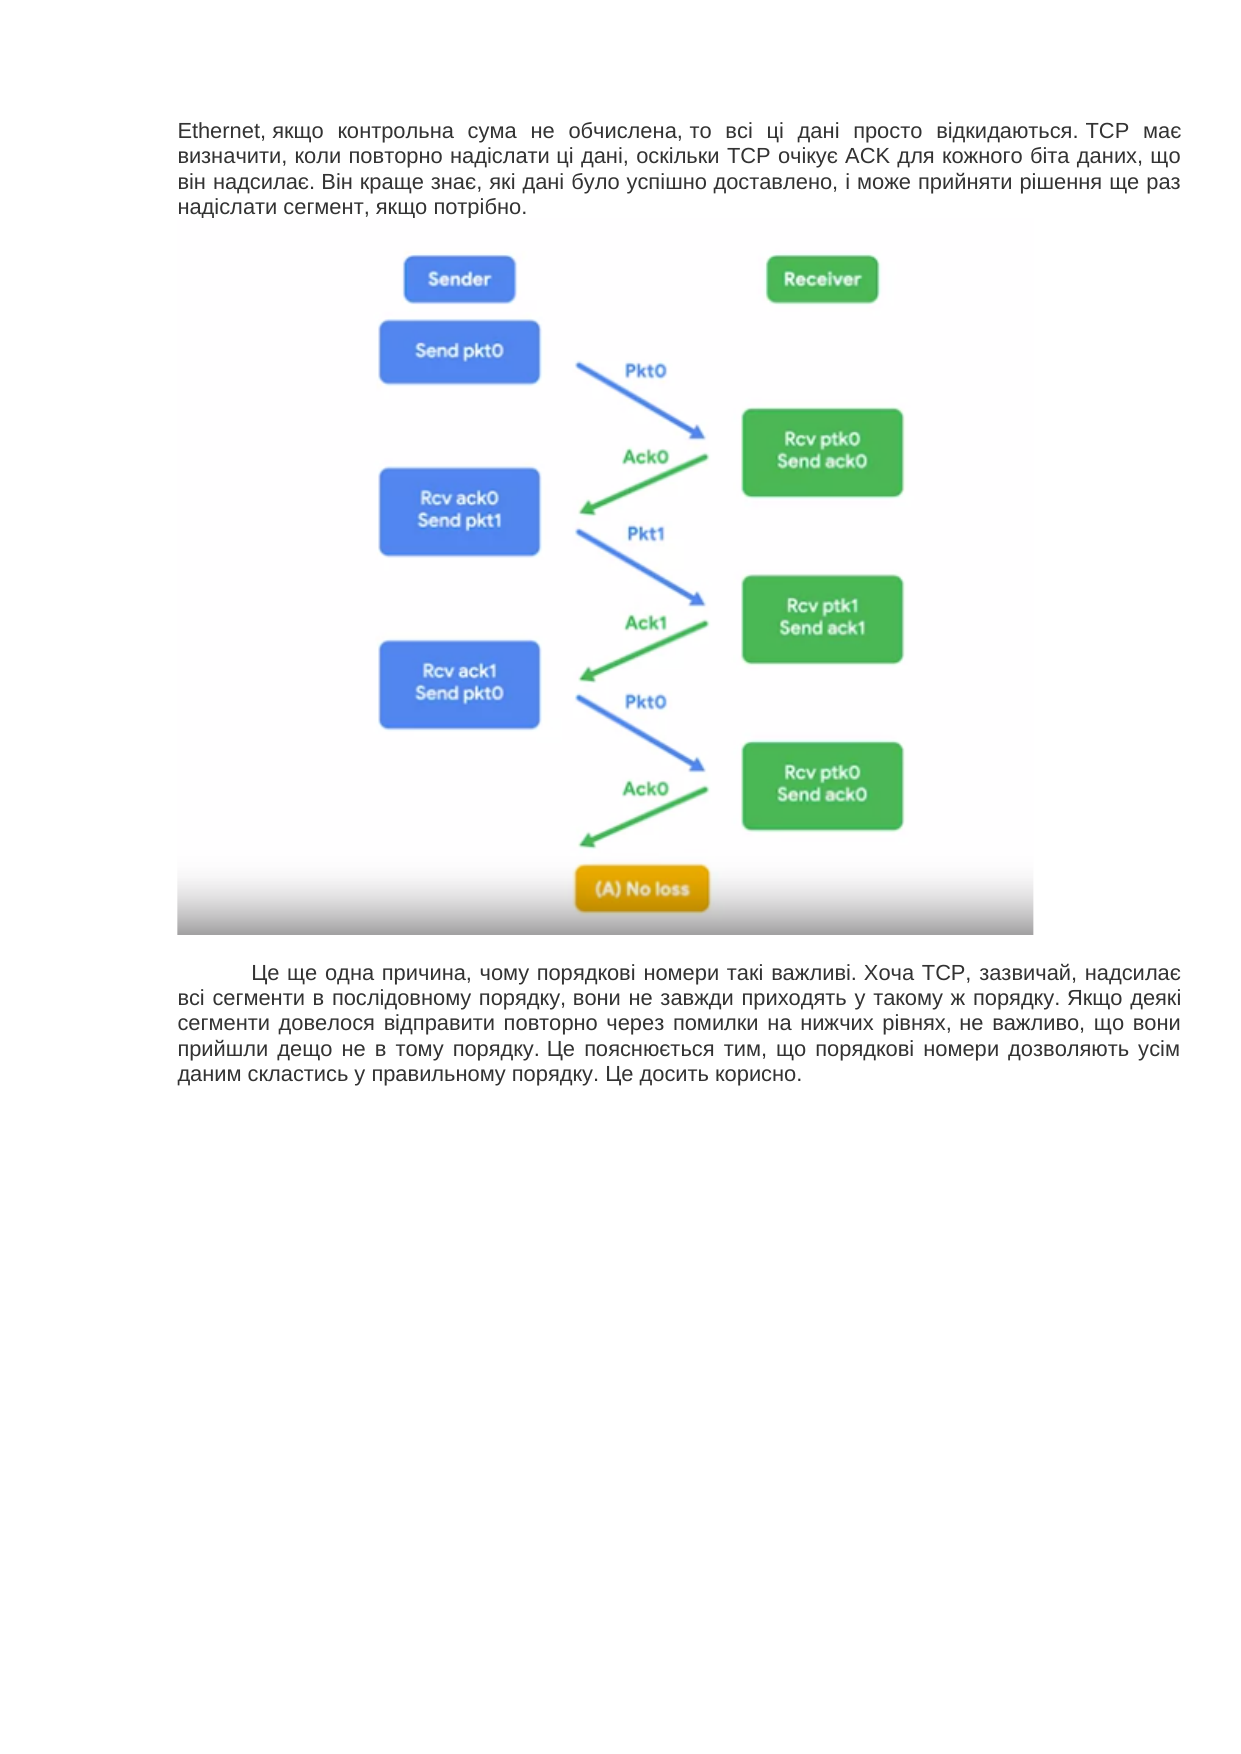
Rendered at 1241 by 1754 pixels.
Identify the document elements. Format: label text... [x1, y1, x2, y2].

picture [177, 218, 1034, 935]
text Це ще одна причина, чому порядкові номери такі важливі. Хоча TCP, зазвичай, надсилає всі сегменти в послідовному порядку, вони не завжди приходять у такому ж порядку. Якщо деякі сегменти довелося відправити повторно через помилки на нижчих рівнях, не важливо, що вони прийшли дещо не в тому порядку. Це пояснюється тим, що порядкові номери дозволяють усім даним скластись у правильному порядку. Це досить корисно. [177, 960, 1181, 1086]
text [177, 118, 1181, 219]
